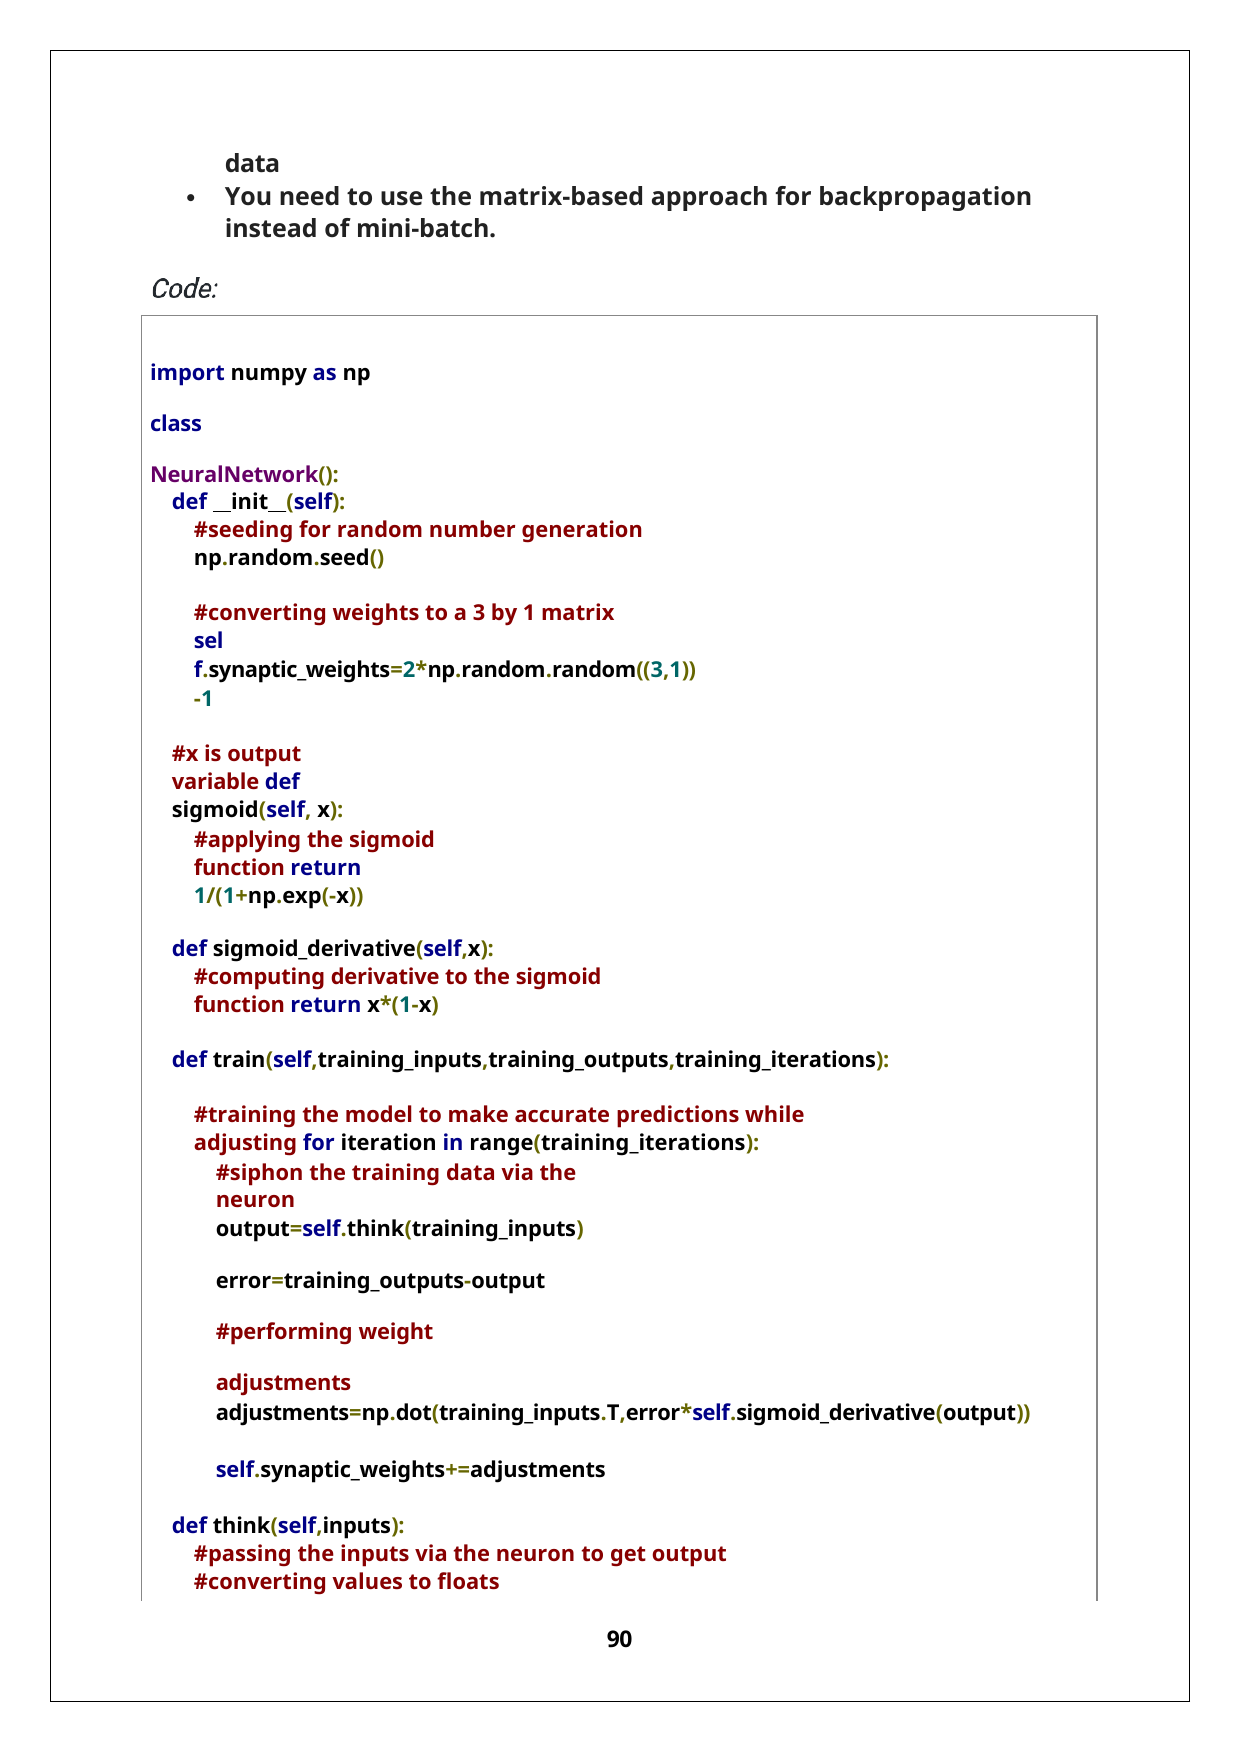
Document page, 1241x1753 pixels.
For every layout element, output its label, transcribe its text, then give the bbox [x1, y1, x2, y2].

text def think(self,inputs): [172, 1512, 1111, 1538]
text #applying the sigmoid function return 1/(1+np.exp(-x)) [194, 824, 500, 910]
text #converting weights to a 3 by 1 matrix self.synaptic_weights=2*np.random.random((3,1))-1 [194, 598, 701, 712]
text import numpy as np class NeuralNetwork(): [150, 336, 382, 489]
text def init (self): [172, 489, 1111, 515]
text error=training_outputs-output #performing weight adjustments [216, 1243, 562, 1396]
text #siphon the training data via the neuron output=self.think(training_inputs) [216, 1157, 648, 1243]
text #training the model to make accurate predictions while adjusting for iteration in range(training_iterations): [194, 1099, 832, 1157]
text #seeding for random number generation np.random.seed() [194, 515, 648, 572]
text #passing the inputs via the neuron to get output #converting values to floats [194, 1538, 740, 1596]
text def sigmoid_derivative(self,x): [172, 936, 1111, 962]
text adjustments=np.dot(training_inputs.T,error*self.sigmoid_derivative(output)) self.synaptic_weights+=adjustments [216, 1396, 1111, 1484]
text data [224, 149, 1111, 179]
text #x is output variable def sigmoid(self, x): [172, 738, 382, 824]
text #computing derivative to the sigmoid function return x*(1-x) [194, 962, 648, 1019]
text def train(self,training_inputs,training_outputs,training_iterations): [172, 1044, 1111, 1074]
picture [152, 277, 218, 298]
list You need to use the matrix-based approach for backpropagation instead of mini-batch. [187, 179, 1056, 244]
